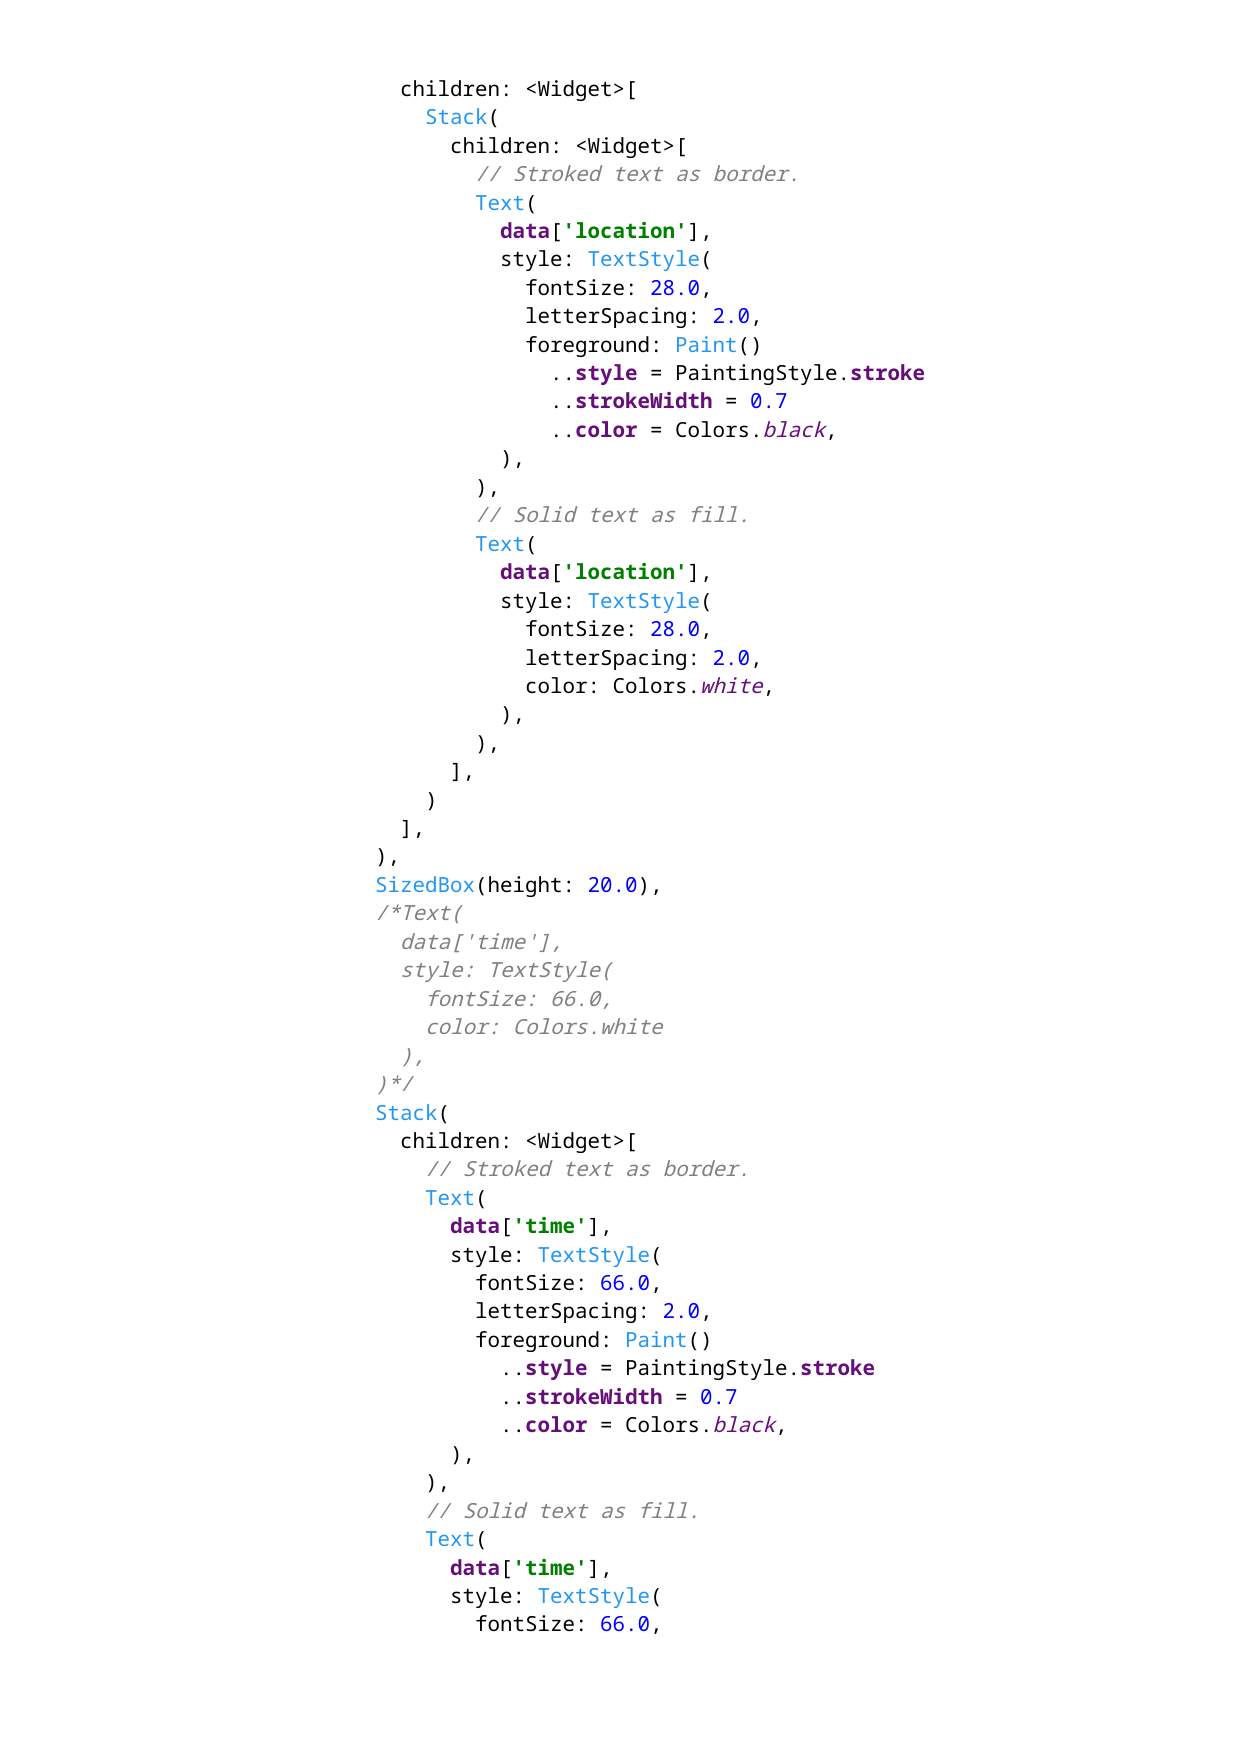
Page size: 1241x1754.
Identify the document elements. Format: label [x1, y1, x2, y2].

text [150, 74, 1090, 1638]
